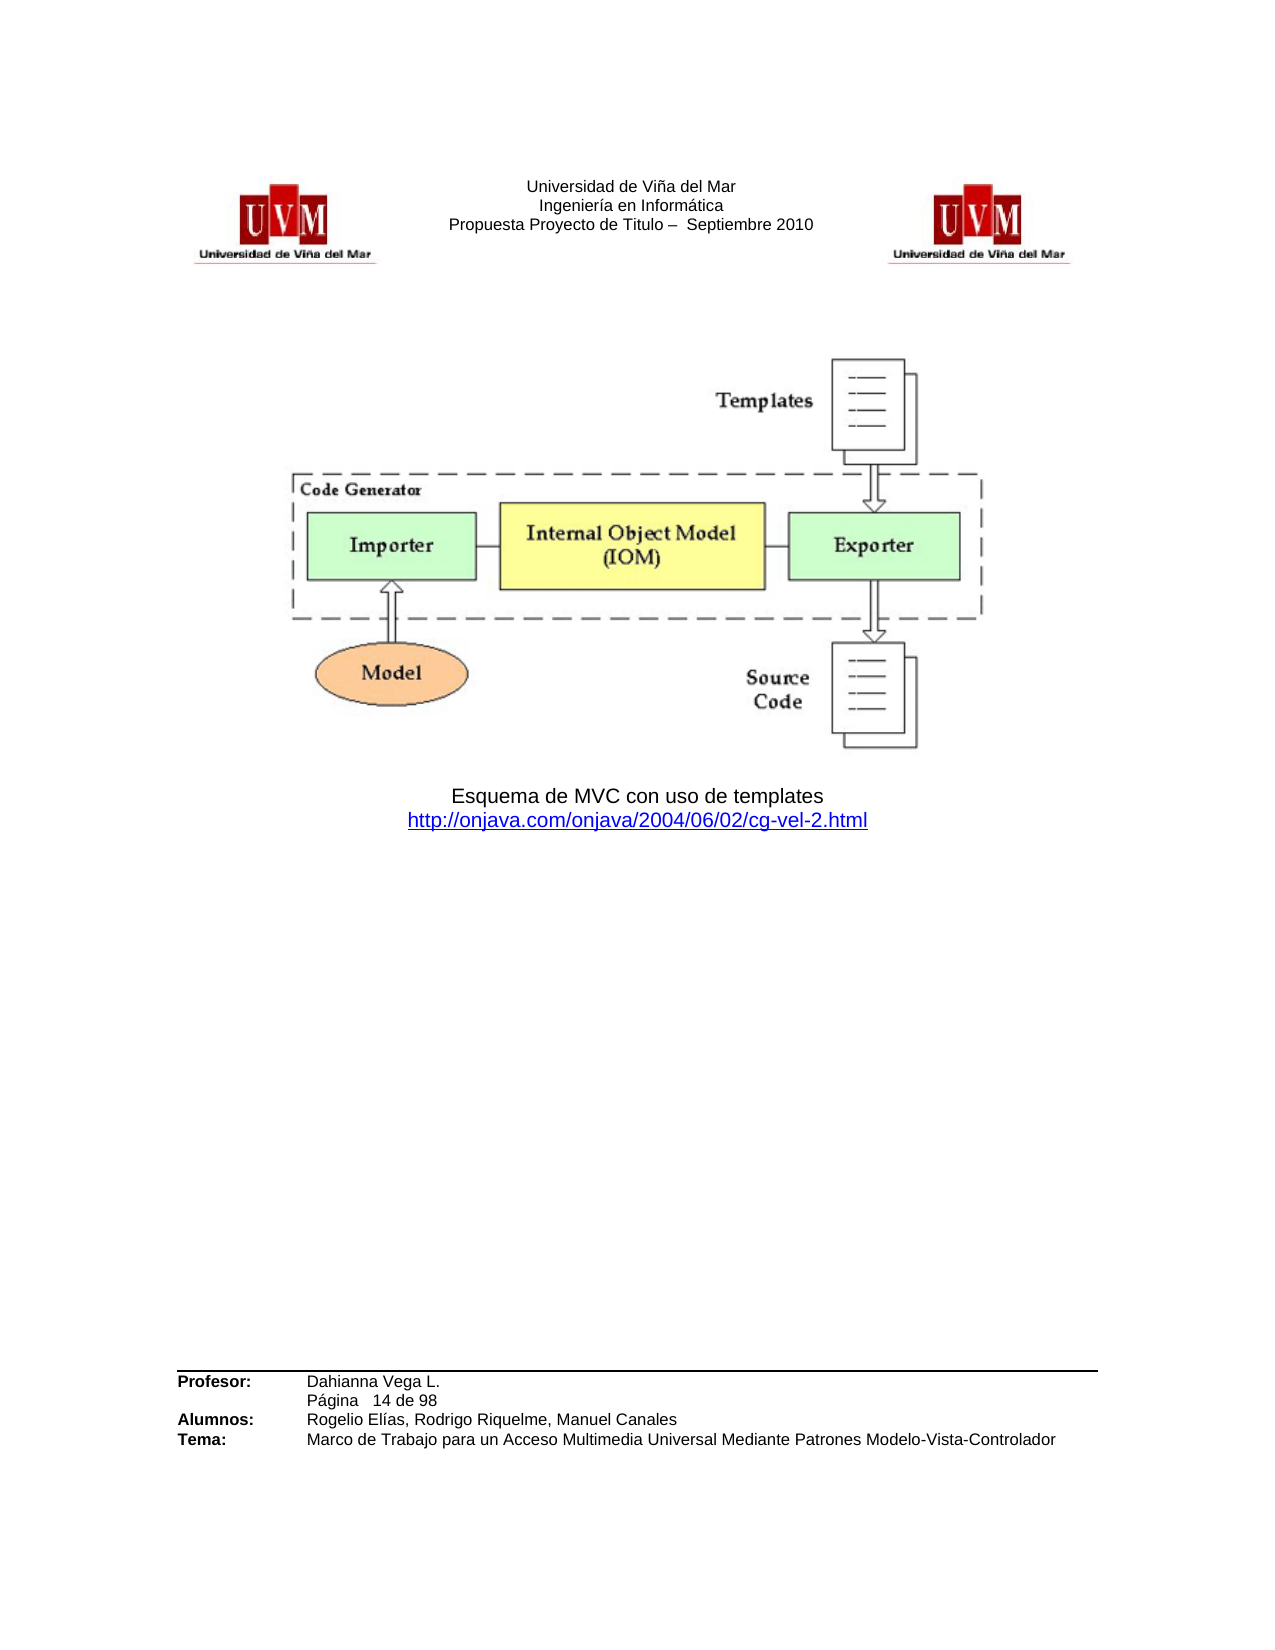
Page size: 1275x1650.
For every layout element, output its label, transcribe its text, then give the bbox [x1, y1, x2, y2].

picture [283, 346, 992, 758]
picture [177, 176, 390, 267]
text http://onjava.com/onjava/2004/06/02/cg-vel-2.html [177, 808, 1098, 832]
text Esquema de MVC con uso de templates [177, 784, 1098, 808]
picture [871, 176, 1084, 267]
